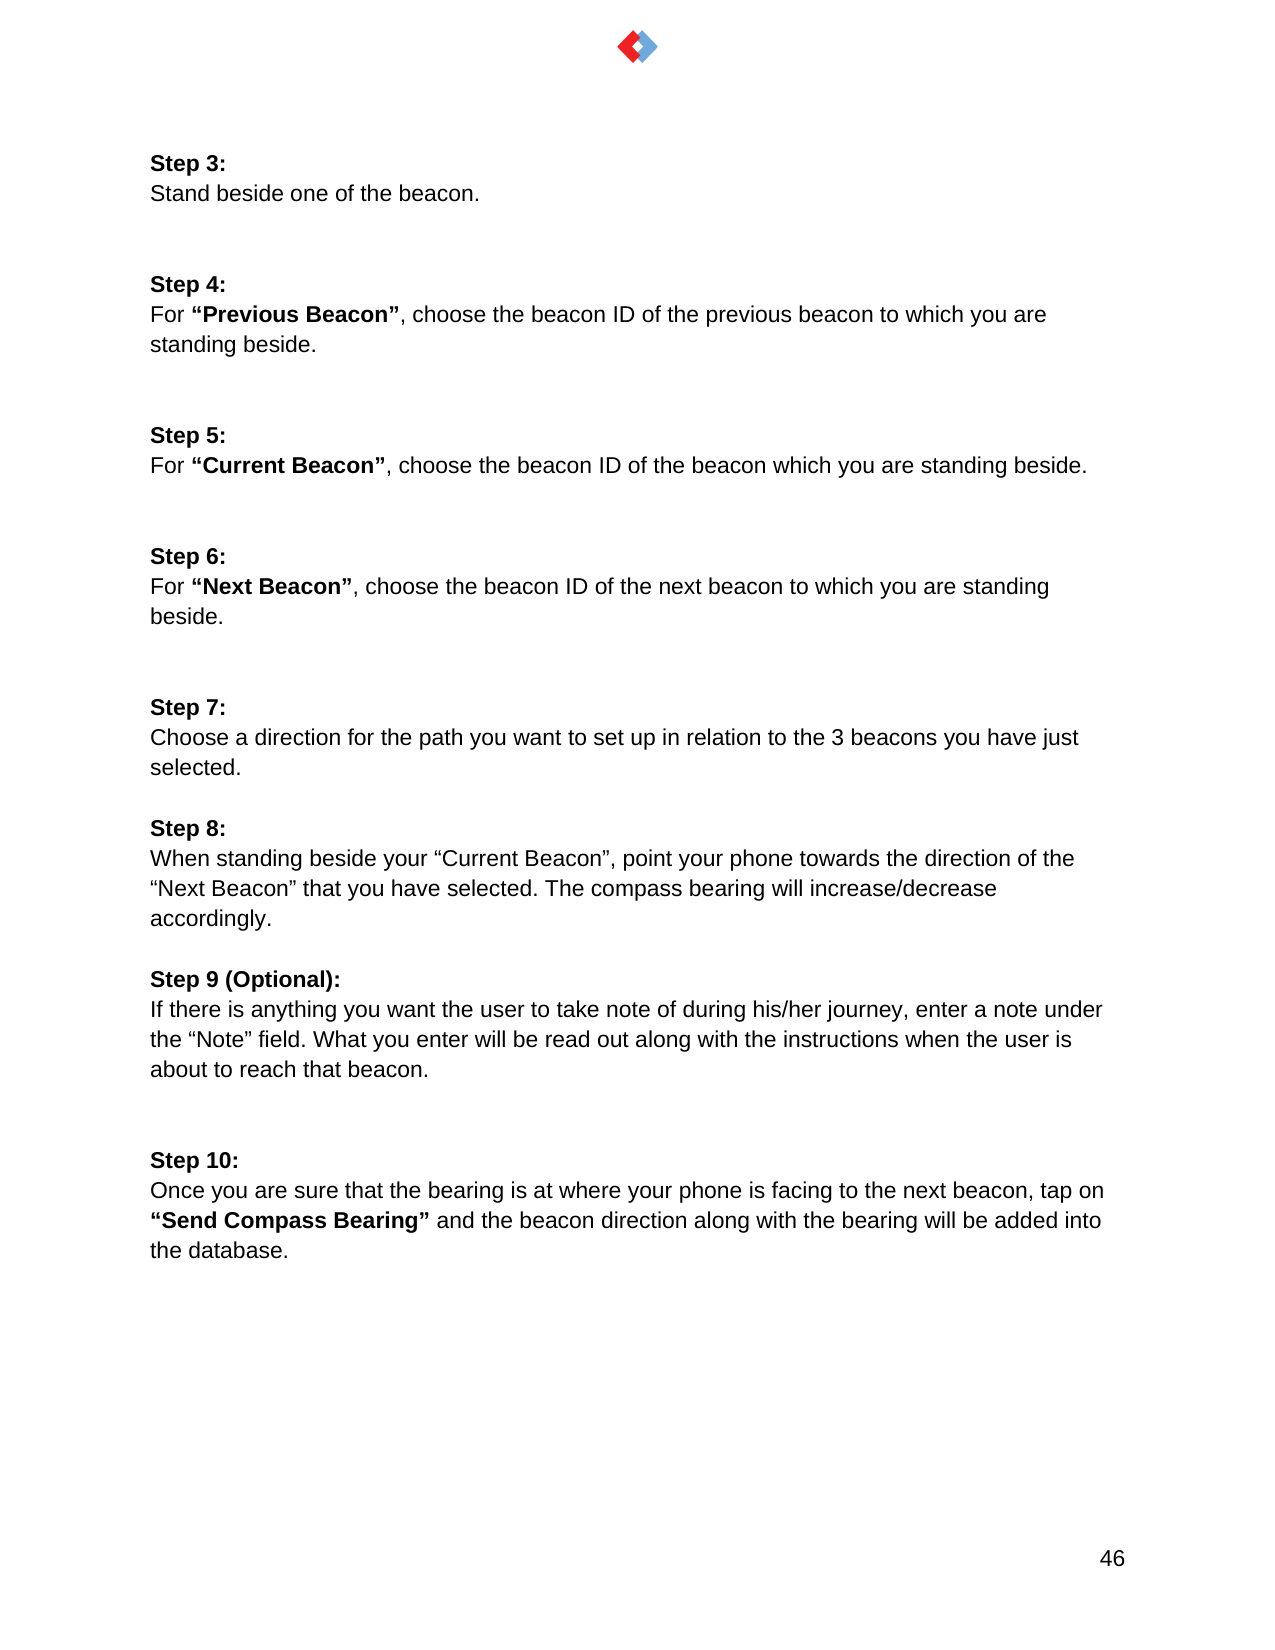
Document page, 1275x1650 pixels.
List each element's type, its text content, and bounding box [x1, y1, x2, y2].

text Stand beside one of the beacon. [150, 180, 1125, 207]
picture [617, 30, 658, 63]
text Step 8: [150, 814, 1125, 841]
text Step 4: [150, 271, 1125, 297]
text For “Current Beacon”, choose the beacon ID of the beacon which you are standing beside. [150, 452, 1125, 478]
text Once you are sure that the bearing is at where your phone is facing to the next beacon, tap on “Send Compass Bearing” and the beacon direction along with the bearing will be added into the database. [150, 1177, 1125, 1264]
text For “Previous Beacon”, choose the beacon ID of the previous beacon to which you are standing beside. [150, 301, 1125, 358]
text Step 7: [150, 694, 1125, 720]
text Step 5: [150, 422, 1125, 448]
text If there is anything you want the user to take note of during his/her journey, enter a note under the “Note” field. What you enter will be read out along with the instructions when the user is about to reach that beacon. [150, 996, 1125, 1083]
text When standing beside your “Current Beacon”, point your phone towards the direction of the “Next Beacon” that you have selected. The compass bearing will increase/decrease accordingly. [150, 845, 1125, 932]
text Step 3: [150, 150, 1125, 176]
text Step 9 (Optional): [150, 966, 1125, 992]
text Step 10: [150, 1147, 1125, 1173]
text For “Next Beacon”, choose the beacon ID of the next beacon to which you are standing beside. [150, 573, 1125, 629]
text Choose a direction for the path you want to set up in relation to the 3 beacons you have just selected. [150, 724, 1125, 781]
text Step 6: [150, 543, 1125, 569]
